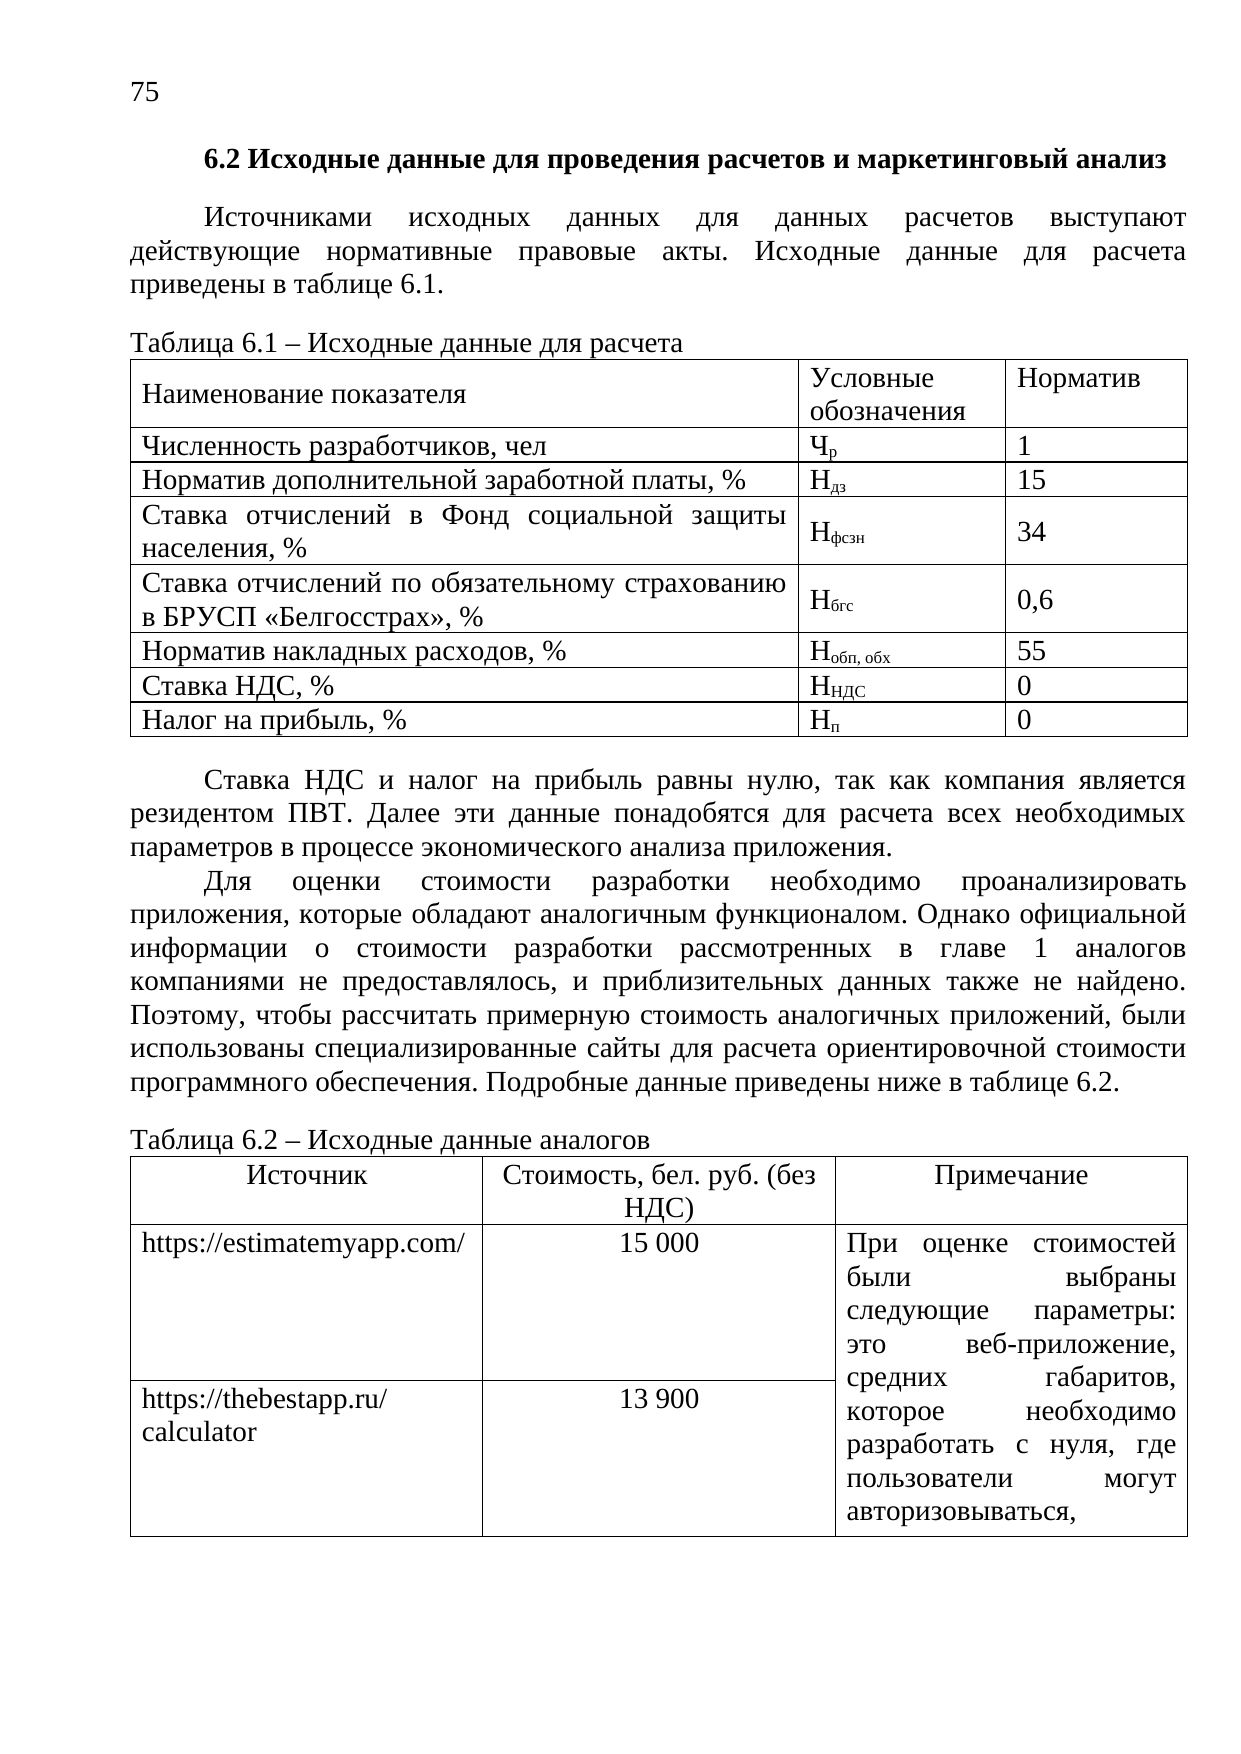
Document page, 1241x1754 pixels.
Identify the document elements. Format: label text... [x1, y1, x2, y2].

text Ставка НДС и налог на прибыль равны нулю, так как компания является резидентом ПВТ. Далее эти данные понадобятся для расчета всех необходимых параметров в процессе экономического анализа приложения. [130, 762, 1187, 863]
table_cell 15 [1006, 463, 1187, 496]
table_cell Норматив дополнительной заработной платы, % [131, 463, 798, 496]
table_cell 55 [1006, 633, 1187, 667]
list Исходные данные для проведения расчетов и маркетинговый анализ [130, 141, 1187, 174]
table_header Норматив [1006, 360, 1187, 427]
text Для оценки стоимости разработки необходимо проанализировать приложения, которые обладают аналогичным функционалом. Однако официальной информации о стоимости разработки рассмотренных в главе 1 аналогов компаниями не предоставлялось, и приблизительных данных также не найдено. Поэтому, чтобы рассчитать примерную стоимость аналогичных приложений, были использованы специализированные сайты для расчета ориентировочной стоимости программного обеспечения. Подробные данные приведены ниже в таблице 6.2. [130, 863, 1187, 1097]
table_cell Чр [799, 428, 1005, 461]
table_cell 0,6 [1006, 565, 1187, 632]
table_cell 1 [1006, 428, 1187, 461]
text Источниками исходных данных для данных расчетов выступают действующие нормативные правовые акты. Исходные данные для расчета приведены в таблице 6.1. [130, 199, 1187, 300]
table_cell 34 [1006, 497, 1187, 564]
table_cell https://estimatemyapp.com/ [131, 1225, 482, 1380]
table_cell Норматив накладных расходов, % [131, 633, 798, 667]
table_cell 13 900 [483, 1381, 835, 1536]
table_cell 0 [1006, 703, 1187, 736]
table_cell Ставка НДС, % [131, 668, 798, 701]
table_cell Нобп, обх [799, 633, 1005, 667]
table_cell ННДС [799, 668, 1005, 701]
table_cell Численность разработчиков, чел [131, 428, 798, 461]
table_header Примечание [836, 1157, 1187, 1224]
table_cell Нбгс [799, 565, 1005, 632]
table_cell Ставка отчислений в Фонд социальной защиты населения, % [131, 497, 798, 564]
text Таблица 6.2 – Исходные данные аналогов [130, 1122, 1187, 1156]
text Таблица 6.1 – Исходные данные для расчета [130, 325, 1187, 359]
table_header Источник [131, 1157, 482, 1224]
table_cell Ставка отчислений по обязательному страхованию в БРУСП «Белгосстрах», % [131, 565, 798, 632]
table_header Условные обозначения [799, 360, 1005, 427]
table_header Наименование показателя [131, 360, 798, 427]
table_cell Налог на прибыль, % [131, 703, 798, 736]
table_cell При оценке стоимостей были выбраны следующие параметры: это веб-приложение, средних габаритов, которое необходимо разработать с нуля, где пользователи могут авторизовываться, просматривать профили, просматривать дэшборд, осуществлять поиск, загружать файлы, оставлять комментарии, с наличием администраторских возможностей. [836, 1225, 1187, 1536]
table_header Стоимость, бел. руб. (без НДС) [483, 1157, 835, 1224]
table_cell Ндз [799, 463, 1005, 496]
table_cell 0 [1006, 668, 1187, 701]
table_cell https://thebestapp.ru/calculator [131, 1381, 482, 1536]
table_cell 15 000 [483, 1225, 835, 1380]
table_cell Нфсзн [799, 497, 1005, 564]
table_cell Нп [799, 703, 1005, 736]
